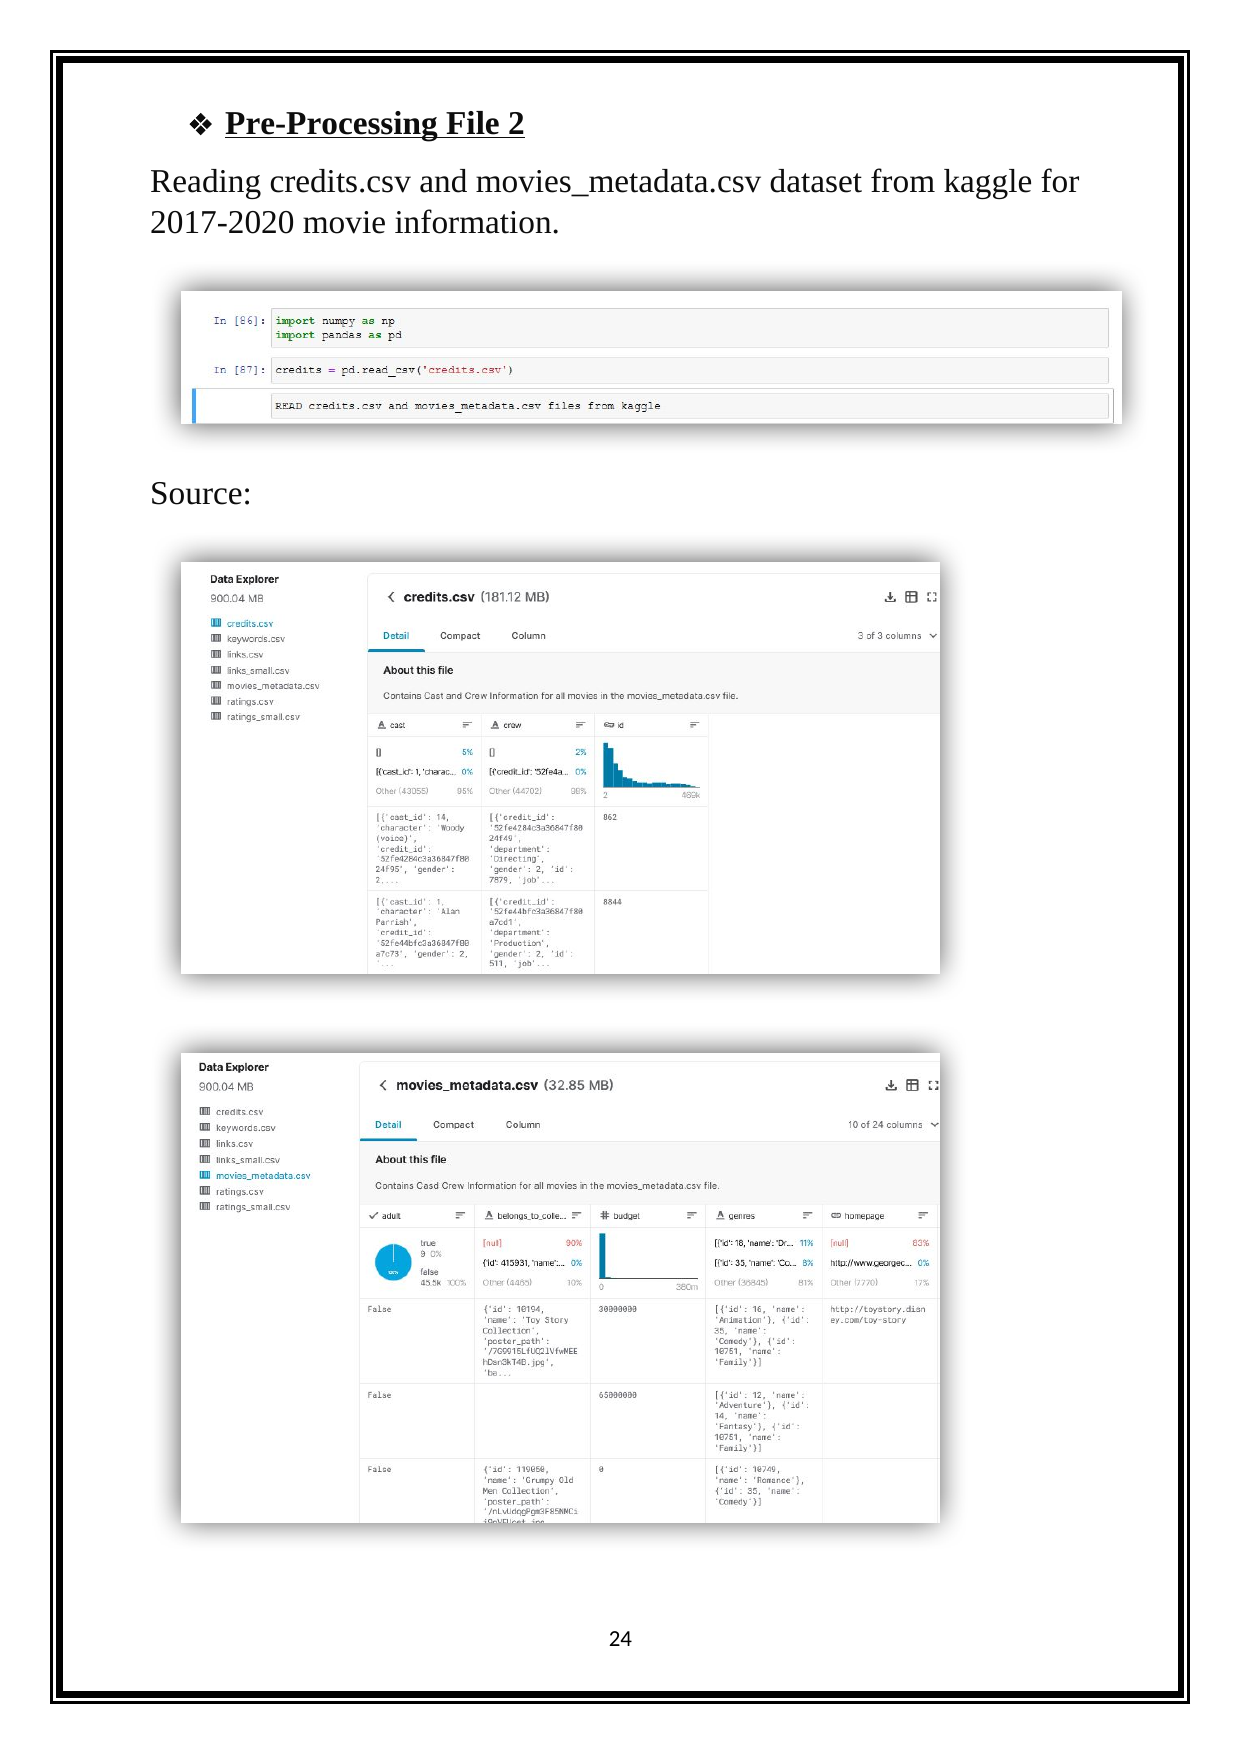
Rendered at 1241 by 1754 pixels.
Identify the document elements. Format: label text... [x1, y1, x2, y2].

text Reading credits.csv and movies_metadata.csv dataset from kaggle for 2017-2020 movie information. [150, 161, 1090, 241]
picture [181, 1053, 940, 1523]
picture [181, 291, 1122, 424]
list Pre-Processing File 2 [187, 103, 1090, 142]
text Source: [150, 474, 1090, 512]
picture [181, 562, 940, 974]
